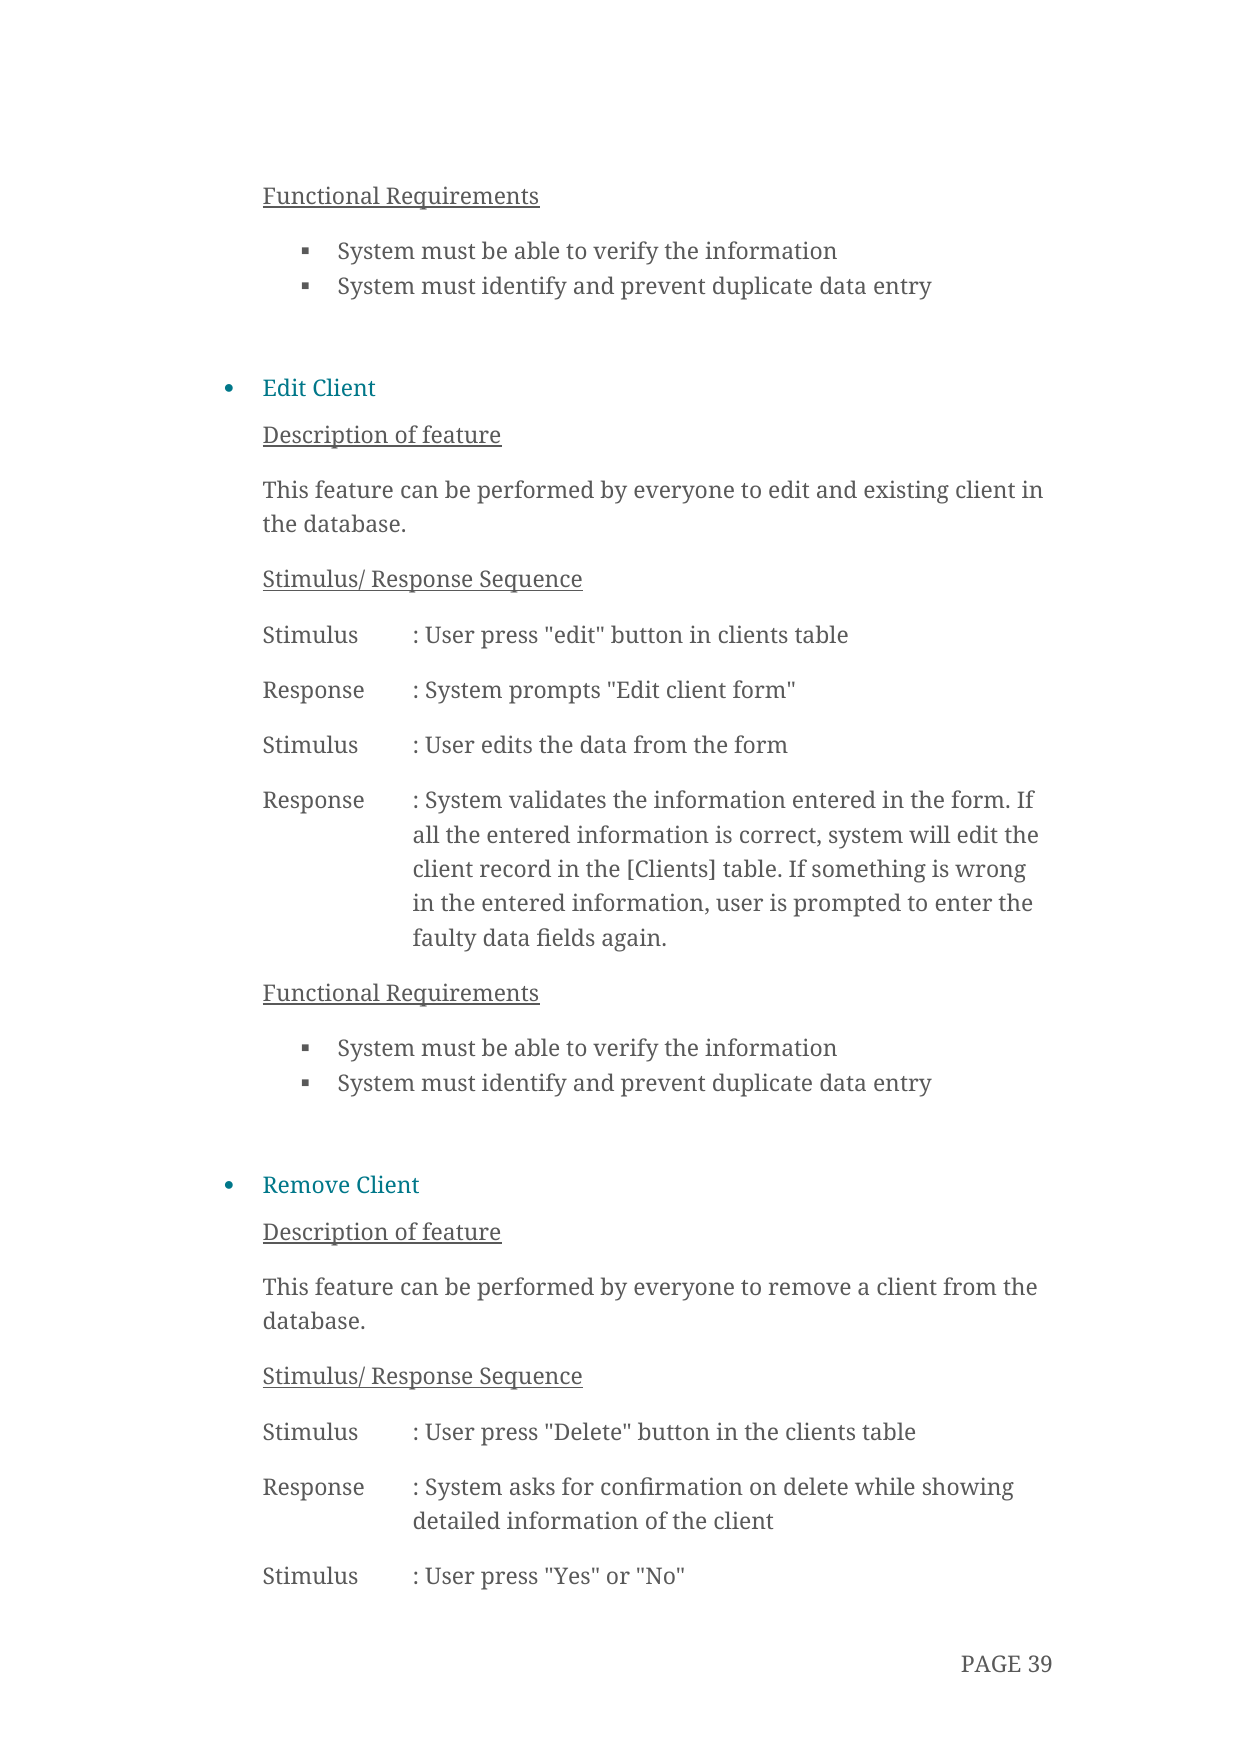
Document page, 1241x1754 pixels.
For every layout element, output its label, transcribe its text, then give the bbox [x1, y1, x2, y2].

text Functional Requirements [262, 180, 1053, 211]
text Description of feature [187, 418, 1053, 450]
text Stimulus : User press "edit" button in clients table [262, 618, 1053, 650]
text Description of feature [187, 1215, 1053, 1247]
text Stimulus/ Response Sequence [262, 563, 1053, 594]
text Stimulus : User edits the data from the form [262, 729, 1053, 760]
text Response : System prompts "Edit client form" [262, 674, 1053, 705]
text This feature can be performed by everyone to remove a client from the database. [262, 1271, 1053, 1336]
text Stimulus/ Response Sequence [262, 1360, 1053, 1391]
text Functional Requirements [262, 977, 1053, 1008]
list Remove Client [225, 1168, 1053, 1200]
list System must identify and prevent duplicate data entry [300, 269, 1053, 301]
list System must be able to verify the information [300, 235, 1053, 266]
text Response : System validates the information entered in the form. If all the entered information is correct, system will edit the client record in the [Clients] table. If something is wrong in the entered information, user is prompted to enter the faulty data fields again. [262, 784, 1053, 953]
list System must identify and prevent duplicate data entry [300, 1066, 1053, 1098]
text Response : System asks for confirmation on delete while showing detailed information of the client [262, 1471, 1053, 1536]
text Stimulus : User press "Delete" button in the clients table [262, 1415, 1053, 1447]
text Stimulus : User press "Yes" or "No" [262, 1560, 1053, 1591]
text This feature can be performed by everyone to edit and existing client in the database. [262, 474, 1053, 539]
list Edit Client [225, 372, 1053, 403]
list System must be able to verify the information [300, 1032, 1053, 1063]
